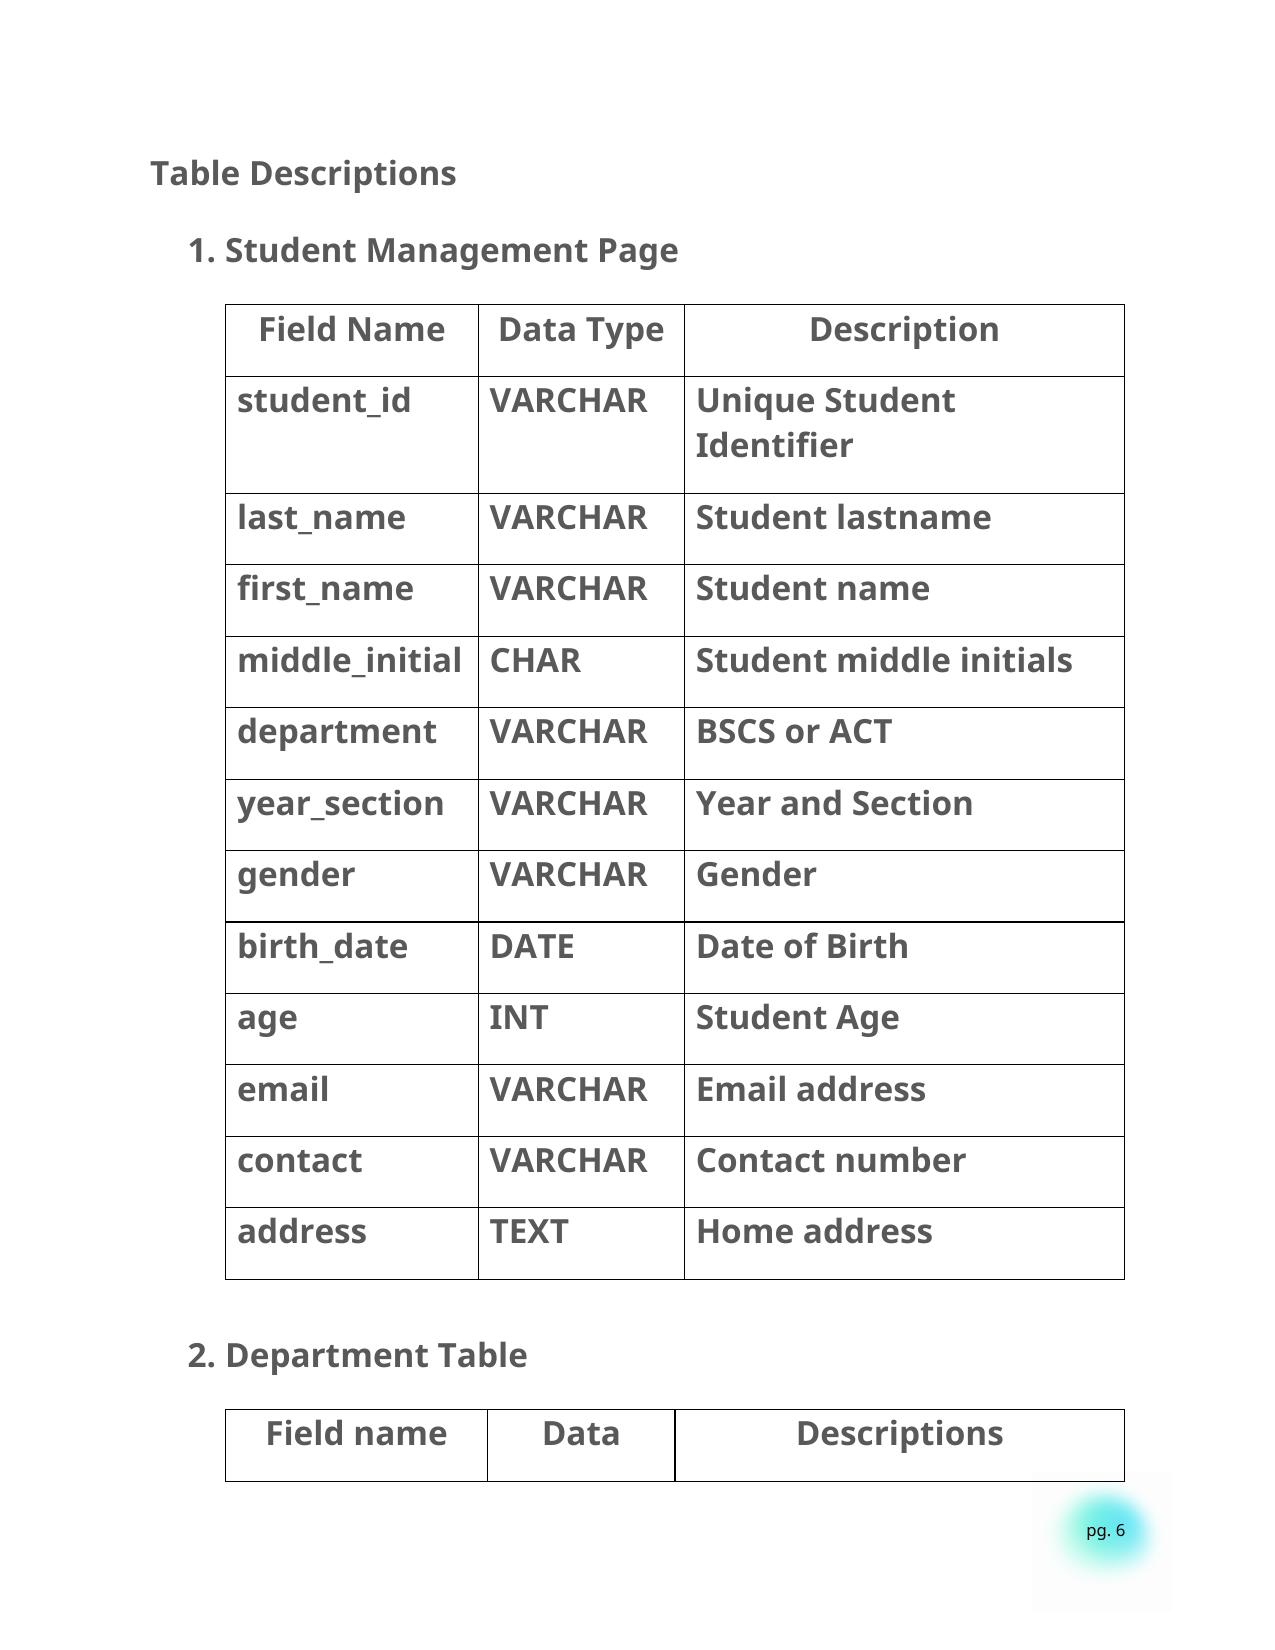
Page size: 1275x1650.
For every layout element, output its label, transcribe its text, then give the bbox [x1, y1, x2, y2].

table_cell email [226, 1065, 478, 1136]
list Student Management Page [187, 227, 1125, 273]
table_cell first_name [226, 565, 478, 636]
table_cell VARCHAR [479, 1137, 684, 1207]
table_cell Unique Student Identifier [685, 377, 1124, 493]
table_cell CHAR [479, 637, 684, 707]
table_cell VARCHAR [479, 1065, 684, 1136]
table_cell last_name [226, 494, 478, 564]
table_cell Student name [685, 565, 1124, 636]
picture [1032, 1471, 1172, 1612]
table_cell Home address [685, 1208, 1124, 1279]
table_cell Year and Section [685, 780, 1124, 850]
table_cell DATE [479, 923, 684, 993]
table_cell BSCS or ACT [685, 708, 1124, 778]
table_cell year_section [226, 780, 478, 850]
table_cell TEXT [479, 1208, 684, 1279]
table_header Field name [226, 1410, 487, 1481]
table_cell VARCHAR [479, 377, 684, 493]
table_header Descriptions [676, 1410, 1124, 1481]
table_cell student_id [226, 377, 478, 493]
table_cell department [226, 708, 478, 778]
table_cell VARCHAR [479, 708, 684, 778]
table_cell INT [479, 994, 684, 1064]
table_cell Date of Birth [685, 923, 1124, 993]
table_header Description [685, 305, 1124, 376]
list Department Table [187, 1332, 1125, 1377]
table_cell VARCHAR [479, 494, 684, 564]
table_cell gender [226, 851, 478, 921]
table_cell Email address [685, 1065, 1124, 1136]
table_cell middle_initial [226, 637, 478, 707]
table_header Data Type [479, 305, 684, 376]
table_cell address [226, 1208, 478, 1279]
table_cell VARCHAR [479, 780, 684, 850]
table_cell VARCHAR [479, 565, 684, 636]
table_header Field Name [226, 305, 478, 376]
table_cell Student middle initials [685, 637, 1124, 707]
table_cell contact [226, 1137, 478, 1207]
table_cell Gender [685, 851, 1124, 921]
table_header Data Type [488, 1410, 674, 1481]
table_cell Student lastname [685, 494, 1124, 564]
table_cell birth_date [226, 923, 478, 993]
table_cell age [226, 994, 478, 1064]
table_cell Contact number [685, 1137, 1124, 1207]
table_cell Student Age [685, 994, 1124, 1064]
table_cell VARCHAR [479, 851, 684, 921]
text Table Descriptions [150, 150, 1125, 195]
